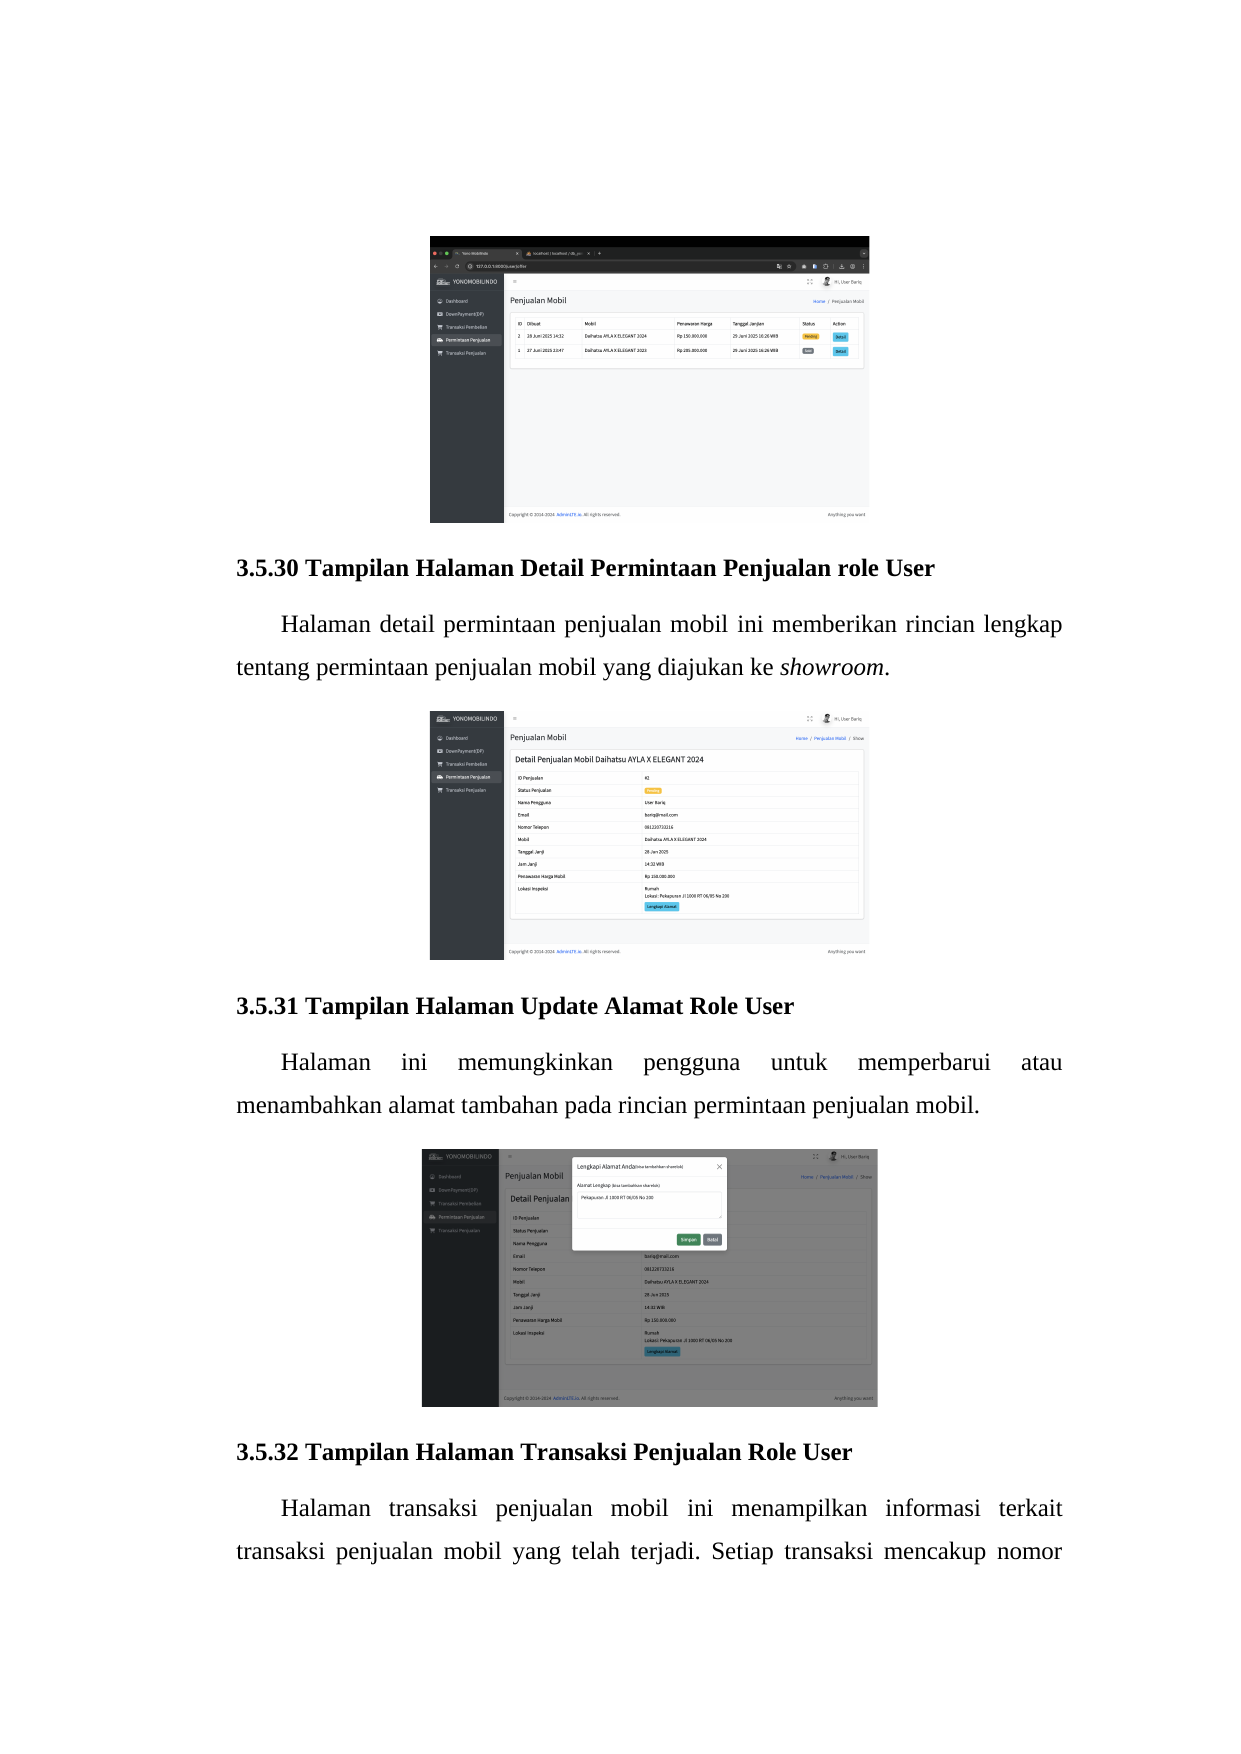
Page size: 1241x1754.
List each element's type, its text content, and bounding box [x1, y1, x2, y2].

subtitle 3.5.30 Tampilan Halaman Detail Permintaan Penjualan role User [236, 553, 1063, 582]
text Halaman detail permintaan penjualan mobil ini memberikan rincian lengkap tentang permintaan penjualan mobil yang diajukan ke showroom. [236, 609, 1063, 681]
picture [421, 1149, 878, 1407]
subtitle 3.5.32 Tampilan Halaman Transaksi Penjualan Role User [236, 1437, 1063, 1466]
subtitle 3.5.31 Tampilan Halaman Update Alamat Role User [236, 991, 1063, 1020]
text Halaman ini memungkinkan pengguna untuk memperbarui atau menambahkan alamat tambahan pada rincian permintaan penjualan mobil. [236, 1047, 1063, 1118]
picture [429, 711, 870, 960]
picture [430, 236, 870, 523]
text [236, 1493, 1063, 1565]
